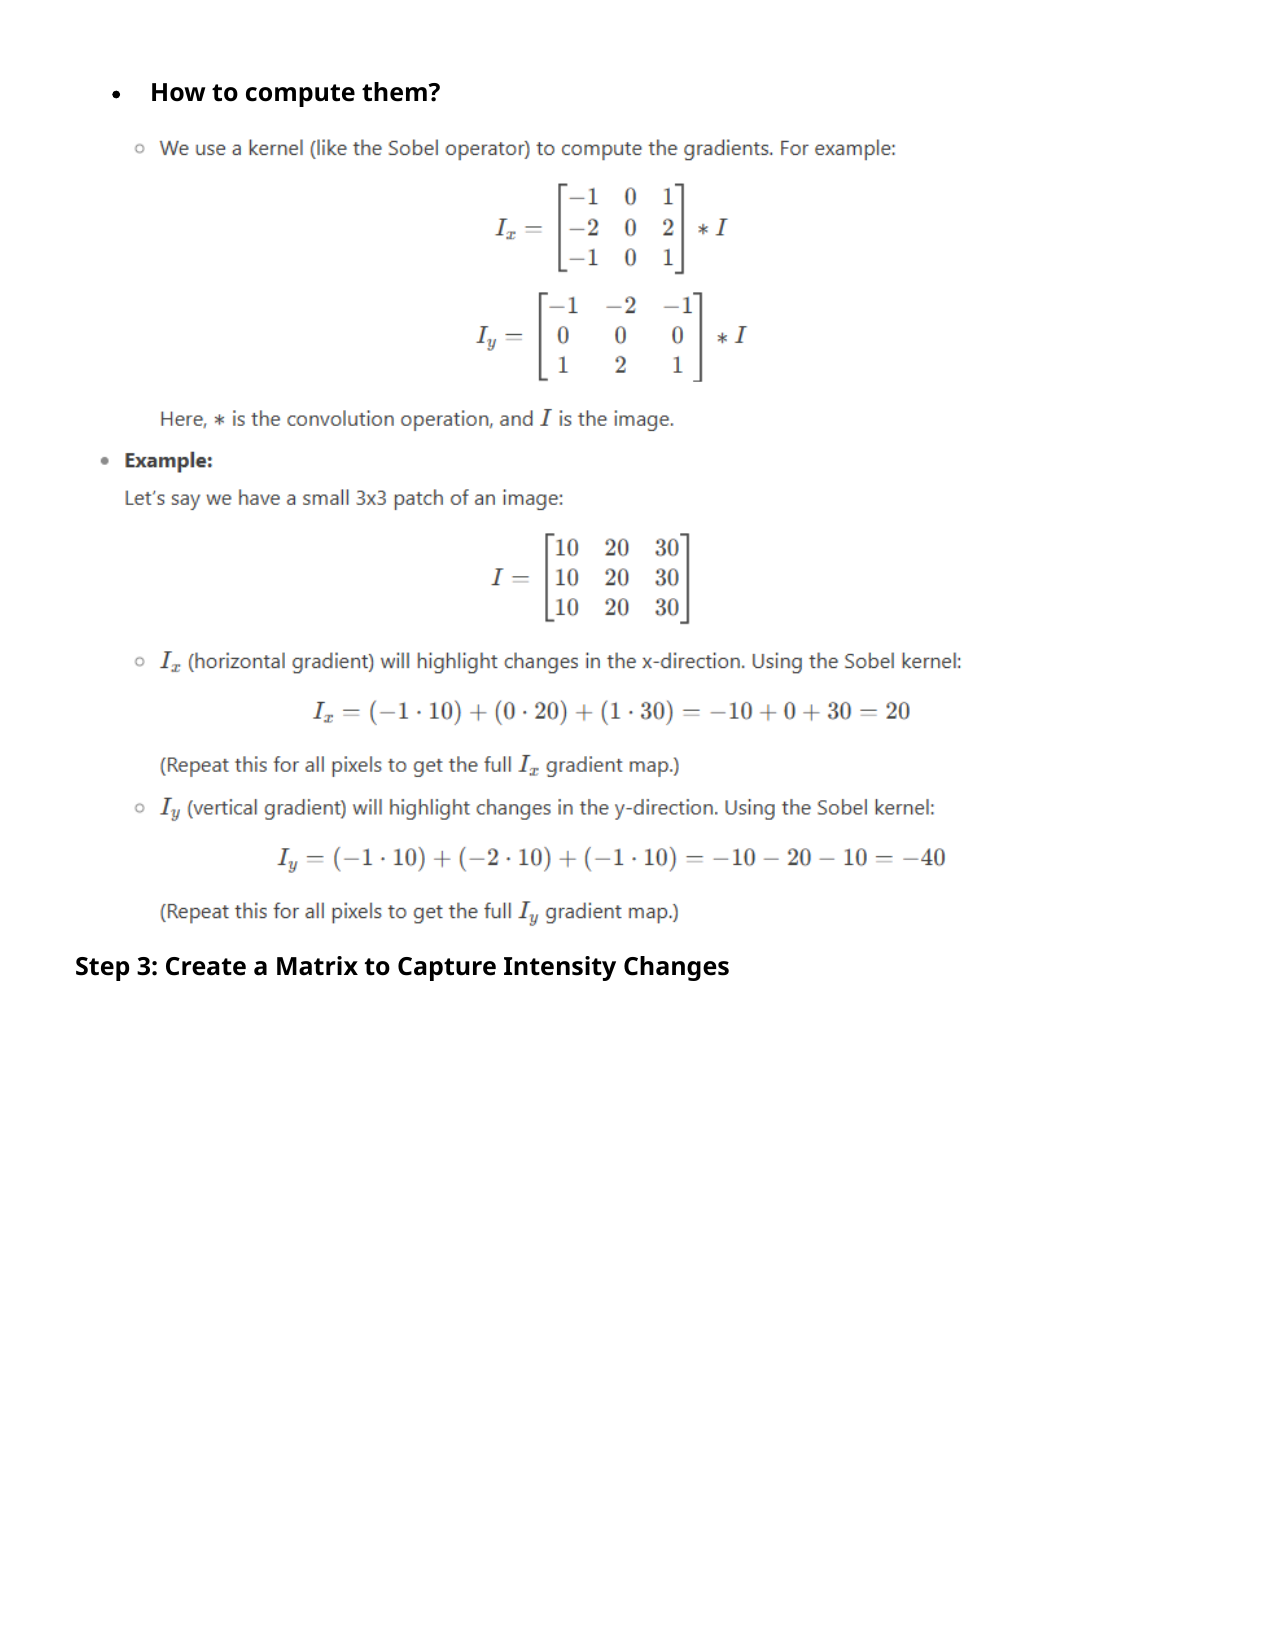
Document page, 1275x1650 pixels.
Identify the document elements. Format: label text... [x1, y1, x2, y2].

text Step 3: Create a Matrix to Capture Intensity Changes [75, 949, 1200, 983]
list How to compute them? [112, 75, 1200, 109]
picture [75, 128, 1050, 930]
